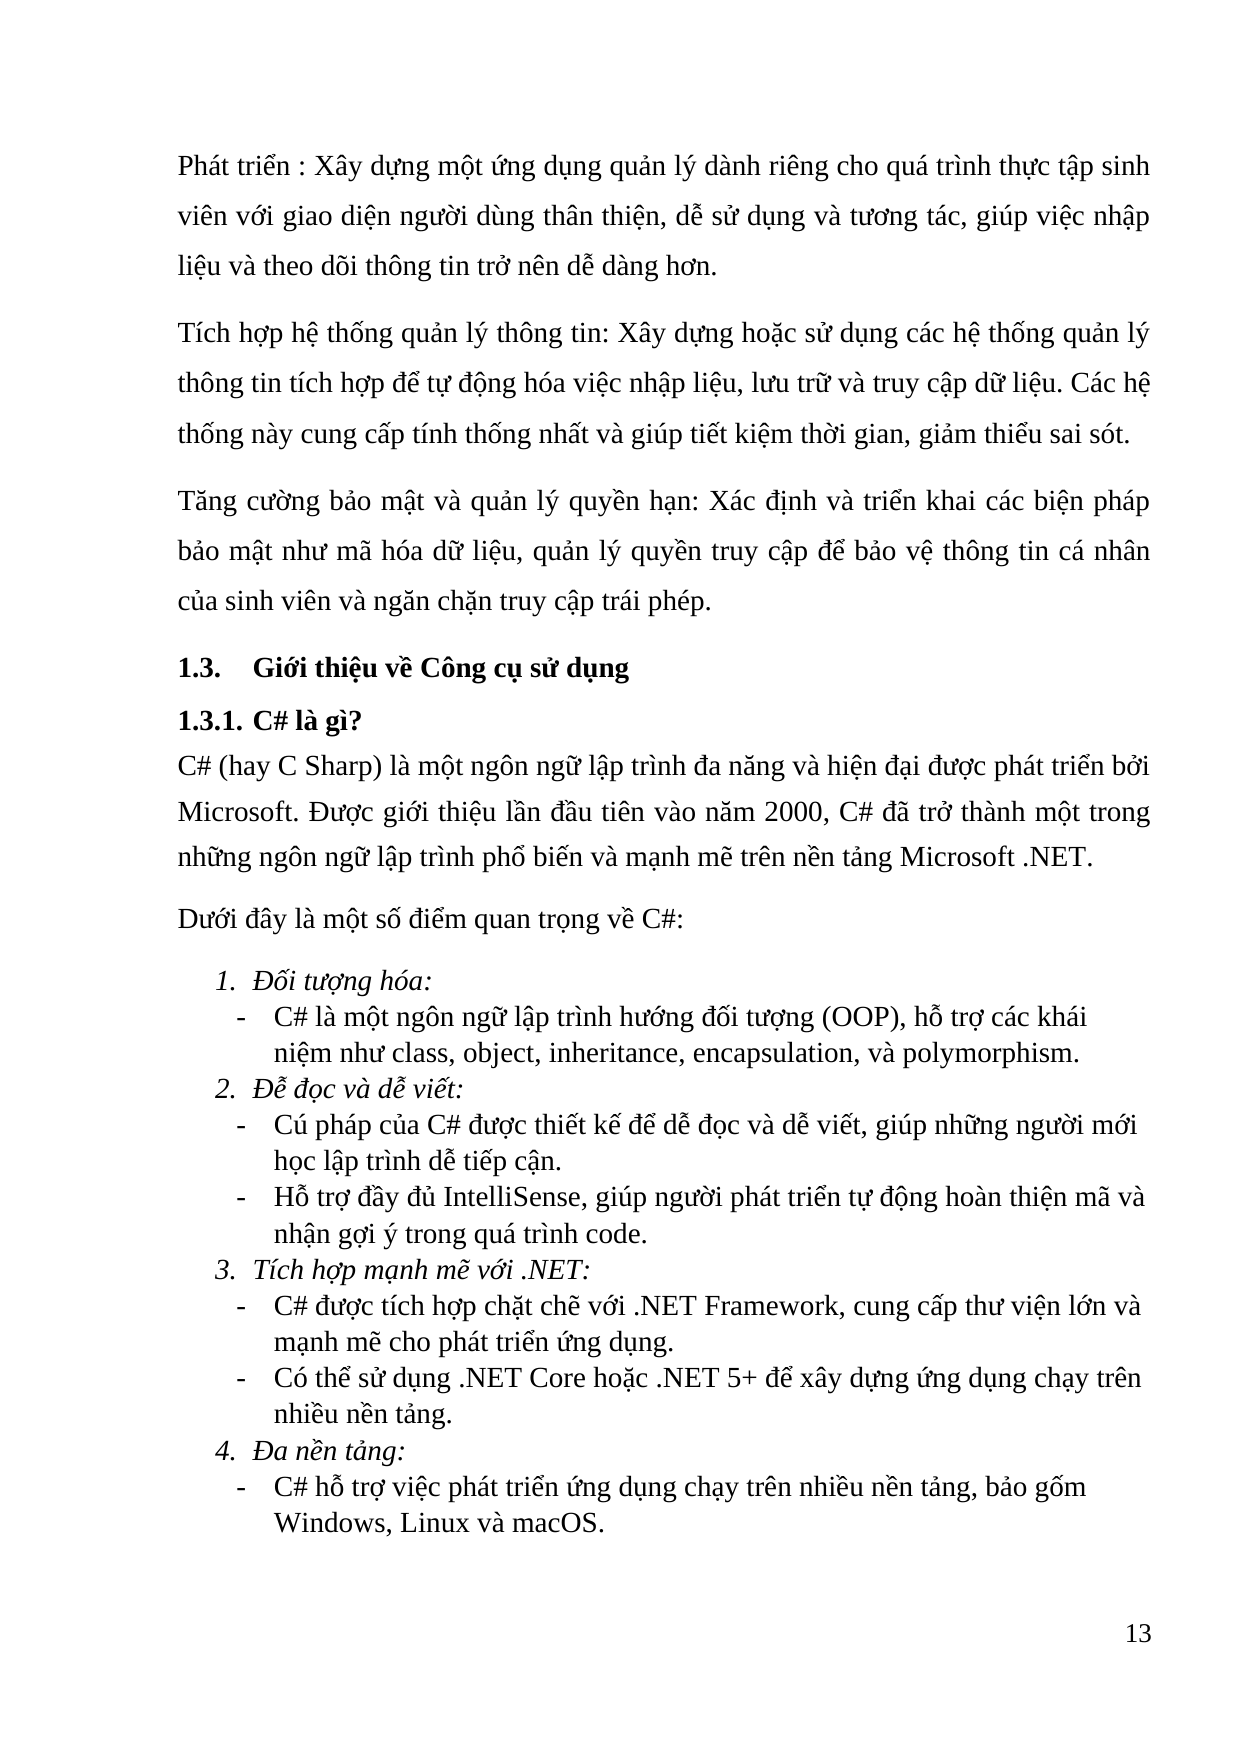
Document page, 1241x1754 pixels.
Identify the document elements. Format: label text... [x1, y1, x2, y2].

list C# hỗ trợ việc phát triển ứng dụng chạy trên nhiều nền tảng, bảo gốm Windows, Linux và macOS. [236, 1469, 1152, 1538]
subtitle C# là gì? [177, 703, 1152, 737]
list C# được tích hợp chặt chẽ với .NET Framework, cung cấp thư viện lớn và mạnh mẽ cho phát triển ứng dụng. [236, 1288, 1152, 1358]
text Phát triển : Xây dựng một ứng dụng quản lý dành riêng cho quá trình thực tập sinh viên với giao diện người dùng thân thiện, dễ sử dụng và tương tác, giúp việc nhập liệu và theo dõi thông tin trở nên dễ dàng hơn. [177, 148, 1152, 282]
list C# là một ngôn ngữ lập trình hướng đối tượng (OOP), hỗ trợ các khái niệm như class, object, inheritance, encapsulation, và polymorphism. [236, 999, 1152, 1068]
text Tích hợp hệ thống quản lý thông tin: Xây dựng hoặc sử dụng các hệ thống quản lý thông tin tích hợp để tự động hóa việc nhập liệu, lưu trữ và truy cập dữ liệu. Các hệ thống này cung cấp tính thống nhất và giúp tiết kiệm thời gian, giảm thiểu sai sót. [177, 315, 1152, 449]
list Đa nền tảng: [215, 1433, 1152, 1466]
list Hỗ trợ đầy đủ IntelliSense, giúp người phát triển tự động hoàn thiện mã và nhận gợi ý trong quá trình code. [236, 1179, 1152, 1249]
text C# (hay C Sharp) là một ngôn ngữ lập trình đa năng và hiện đại được phát triển bởi Microsoft. Được giới thiệu lần đầu tiên vào năm 2000, C# đã trở thành một trong những ngôn ngữ lập trình phổ biến và mạnh mẽ trên nền tảng Microsoft .NET. [177, 748, 1152, 872]
text Dưới đây là một số điểm quan trọng về C#: [177, 901, 1152, 934]
list Tích hợp mạnh mẽ với .NET: [215, 1252, 1152, 1285]
list Đối tượng hóa: [215, 963, 1152, 996]
list Đễ đọc và dễ viết: [215, 1071, 1152, 1105]
text Tăng cường bảo mật và quản lý quyền hạn: Xác định và triển khai các biện pháp bảo mật như mã hóa dữ liệu, quản lý quyền truy cập để bảo vệ thông tin cá nhân của sinh viên và ngăn chặn truy cập trái phép. [177, 483, 1152, 617]
list Giới thiệu về Công cụ sử dụng [177, 651, 1152, 684]
list Có thể sử dụng .NET Core hoặc .NET 5+ để xây dựng ứng dụng chạy trên nhiều nền tảng. [236, 1360, 1152, 1430]
list Cú pháp của C# được thiết kế để dễ đọc và dễ viết, giúp những người mới học lập trình dễ tiếp cận. [236, 1107, 1152, 1177]
